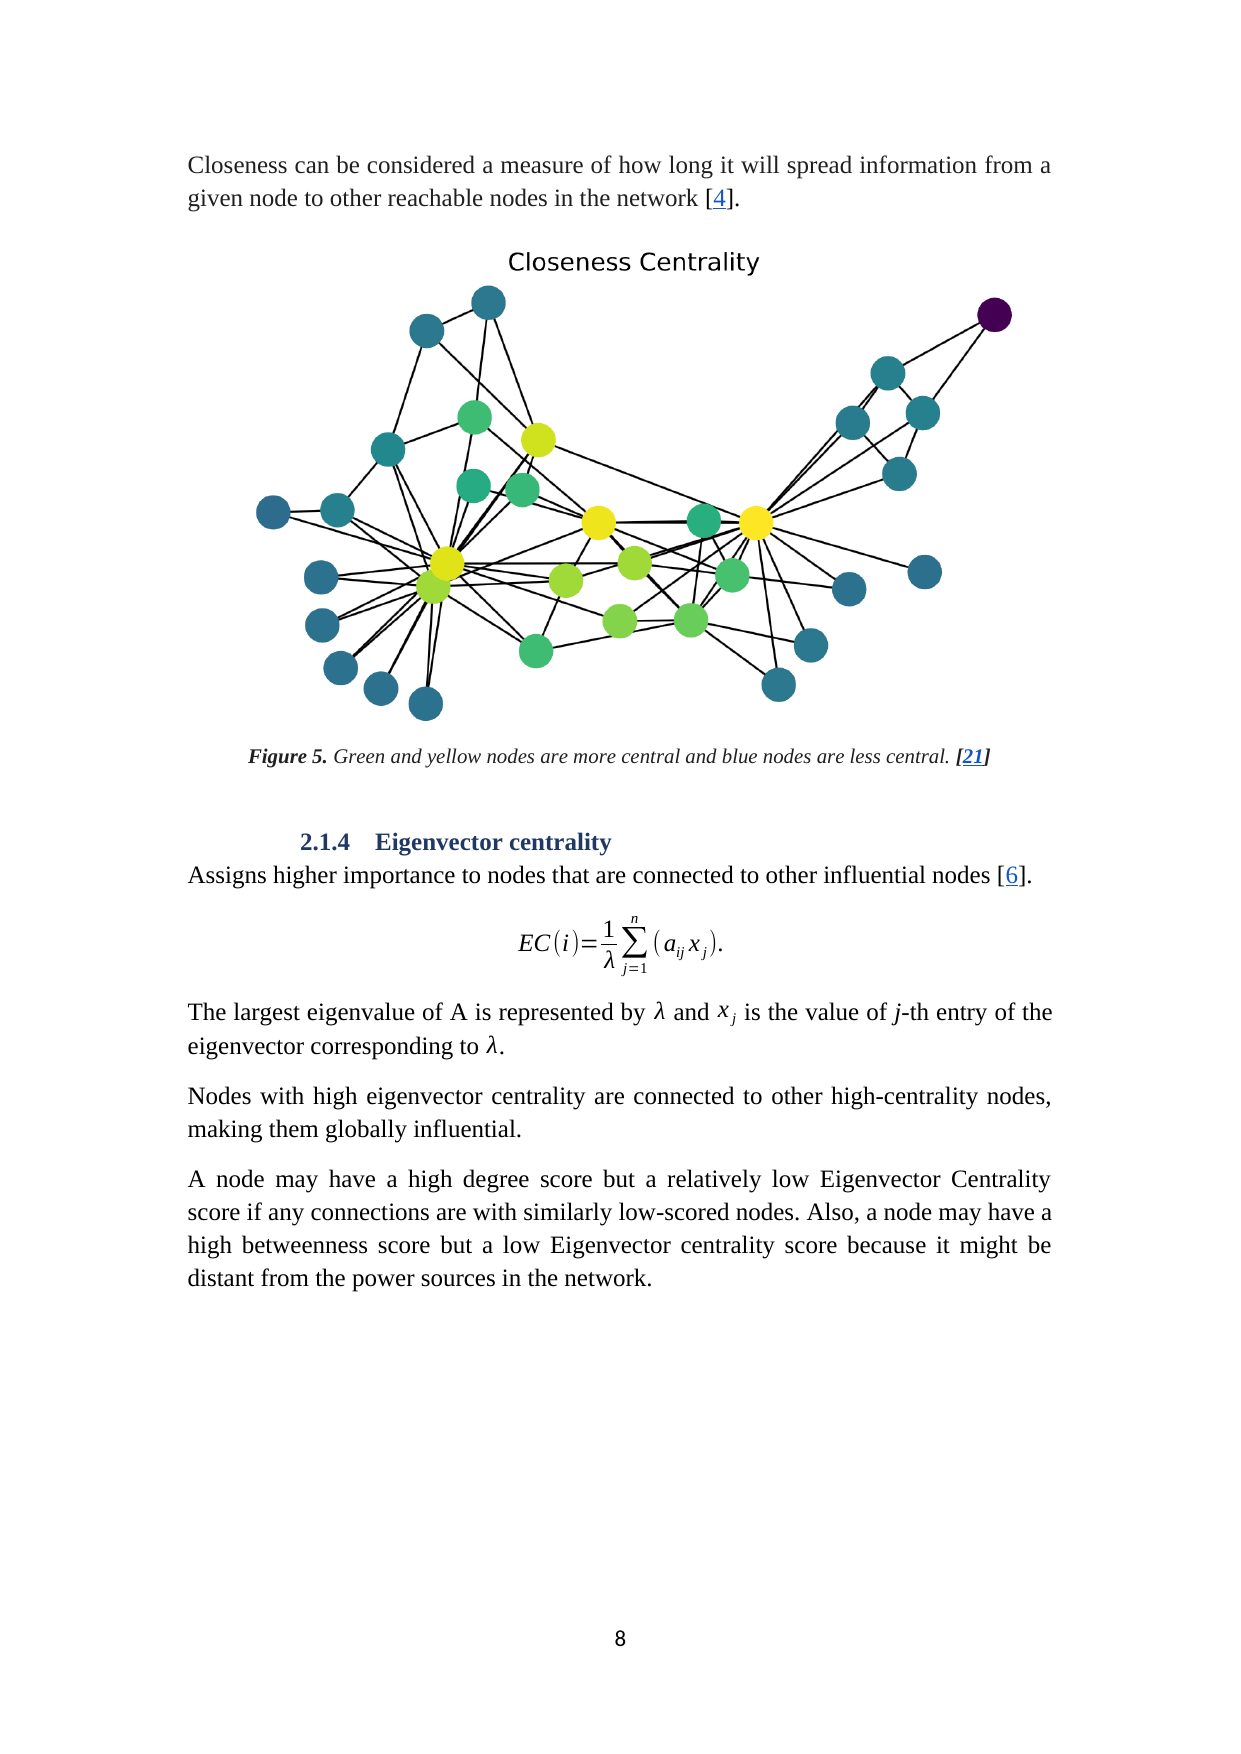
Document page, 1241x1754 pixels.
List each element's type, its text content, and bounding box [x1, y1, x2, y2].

text Nodes with high eigenvector centrality are connected to other high-centrality nodes, making them globally influential. [187, 1081, 1053, 1143]
text Closeness can be considered a measure of how long it will spread information from a given node to other reachable nodes in the network [4]. [187, 150, 1053, 212]
text . [187, 909, 1053, 977]
text Assigns higher importance to nodes that are connected to other influential nodes [6]. [187, 860, 1053, 888]
picture [200, 216, 1040, 740]
text A node may have a high degree score but a relatively low Eigenvector Centrality score if any connections are with similarly low-scored nodes. Also, a node may have a high betweenness score but a low Eigenvector centrality score because it might be distant from the power sources in the network. [187, 1164, 1053, 1292]
text Figure 5. Green and yellow nodes are more central and blue nodes are less central. [21] [187, 744, 1053, 768]
subtitle Eigenvector centrality [300, 827, 1053, 856]
text The largest eigenvalue of A is represented by and is the value of j-th entry of the eigenvector corresponding to . [187, 996, 1053, 1060]
